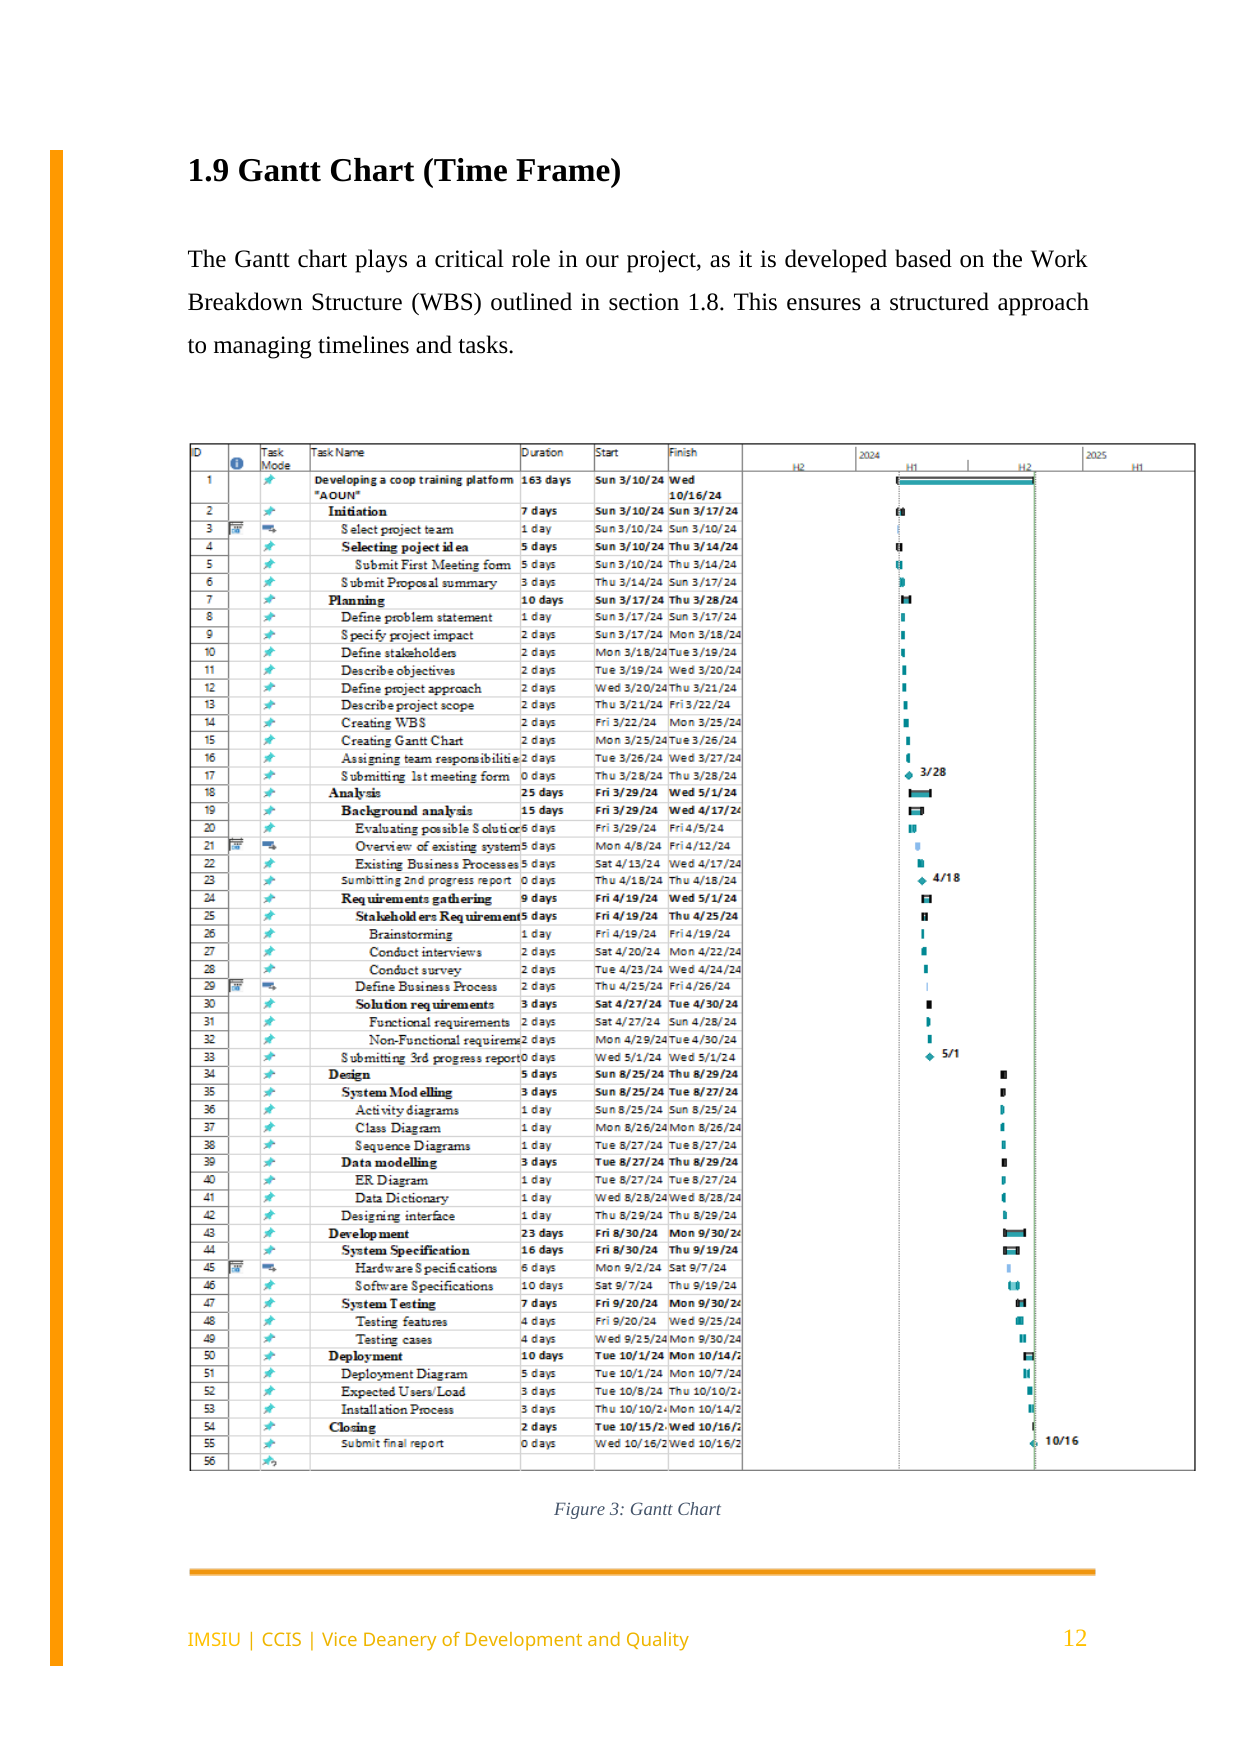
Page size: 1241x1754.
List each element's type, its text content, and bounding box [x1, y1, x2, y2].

picture [187, 1567, 1100, 1576]
picture [186, 441, 1197, 1471]
text The Gantt chart plays a critical role in our project, as it is developed based on the Work Breakdown Structure (WBS) outlined in section 1.8. This ensures a structured approach to managing timelines and tasks. [187, 201, 1090, 359]
subtitle 1.9 Gantt Chart (Time Frame) [187, 150, 1092, 188]
